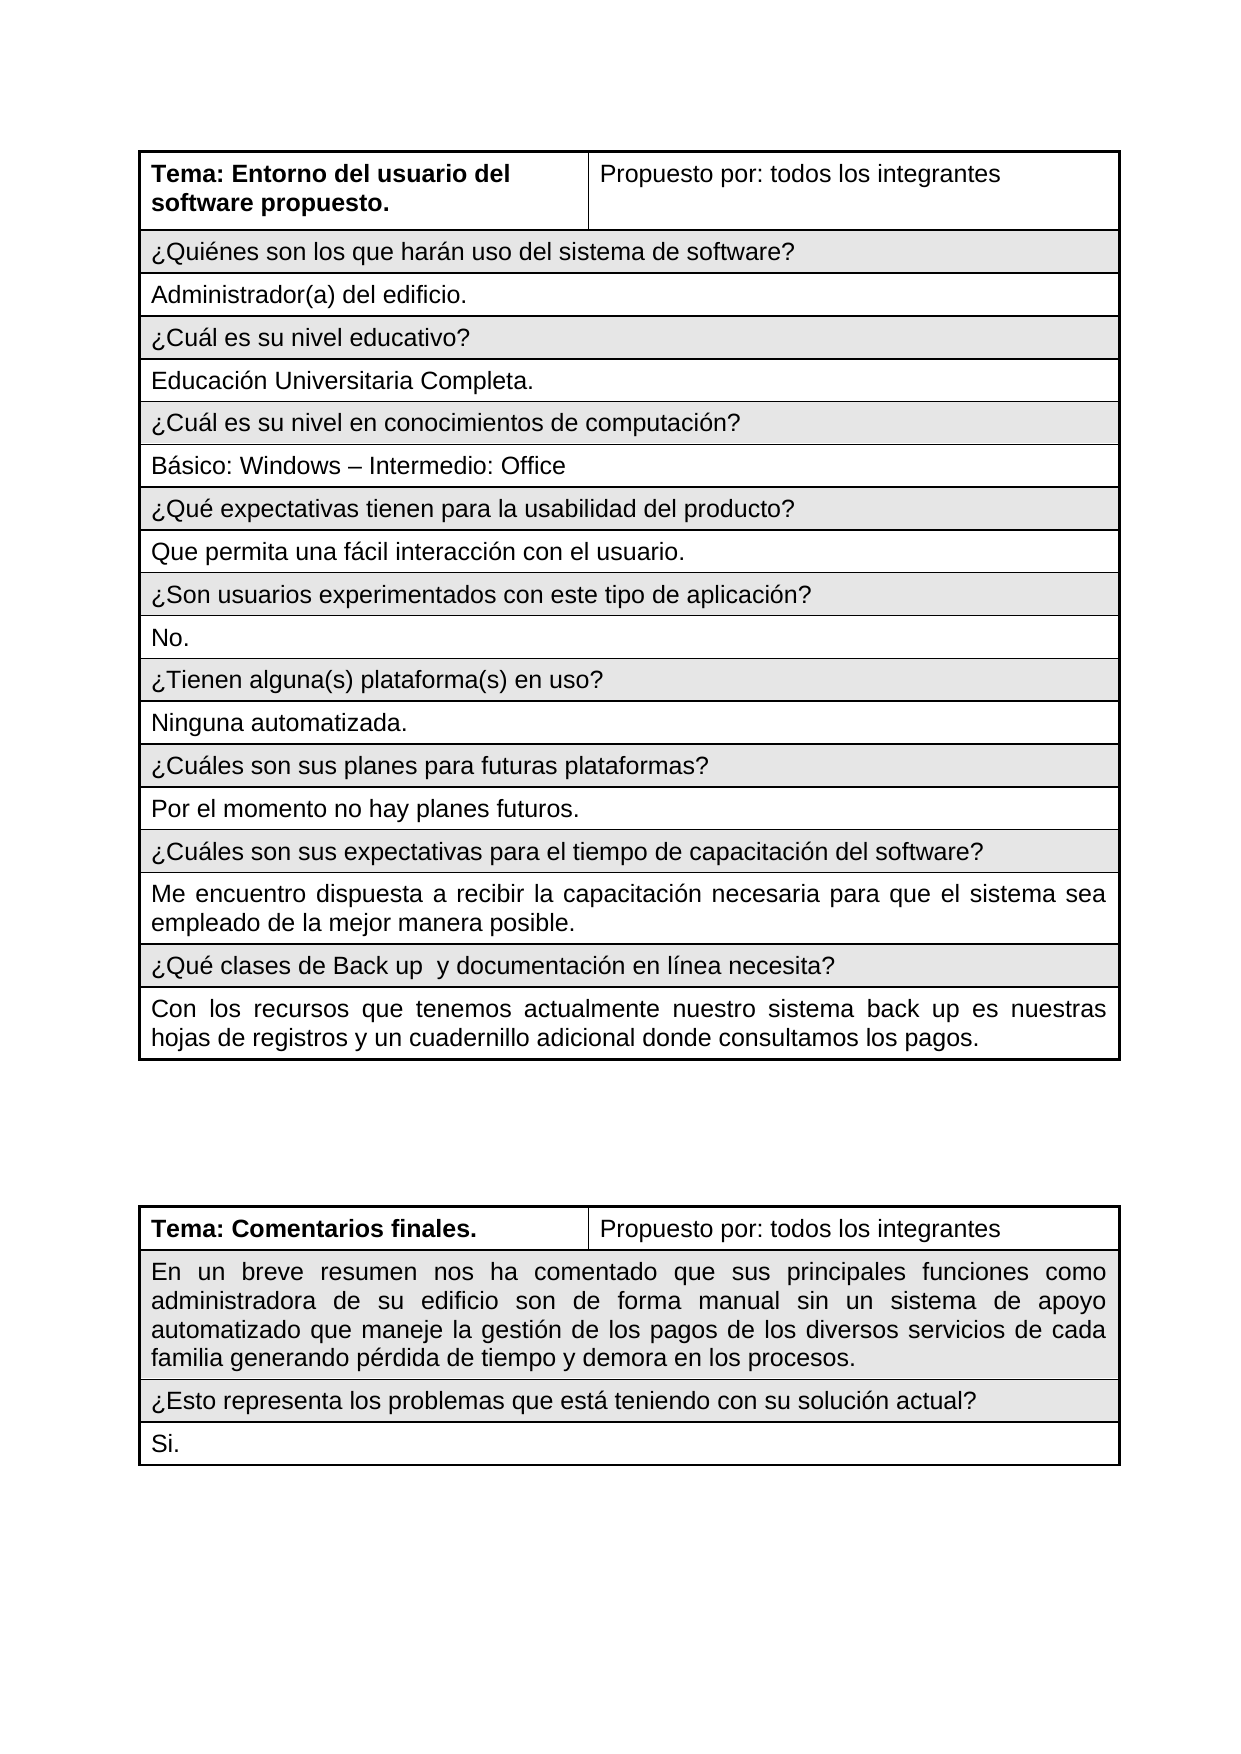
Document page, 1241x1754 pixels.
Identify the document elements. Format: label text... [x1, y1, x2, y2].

table_cell ¿Cuál es su nivel en conocimientos de computación? [141, 402, 1118, 443]
table_cell ¿Qué clases de Back up y documentación en línea necesita? [141, 945, 1118, 986]
table_cell Me encuentro dispuesta a recibir la capacitación necesaria para que el sistema sea empleado de la mejor manera posible. [141, 873, 1118, 943]
table_cell ¿Cuál es su nivel educativo? [141, 317, 1118, 358]
table_cell ¿Qué expectativas tienen para la usabilidad del producto? [141, 488, 1118, 529]
table_cell No. [141, 616, 1118, 657]
table_cell Que permita una fácil interacción con el usuario. [141, 531, 1118, 572]
table_cell ¿Son usuarios experimentados con este tipo de aplicación? [141, 573, 1118, 615]
table_cell Por el momento no hay planes futuros. [141, 788, 1118, 829]
table_cell ¿Cuáles son sus expectativas para el tiempo de capacitación del software? [141, 830, 1118, 872]
table_cell Básico: Windows – Intermedio: Office [141, 445, 1118, 486]
table_cell Con los recursos que tenemos actualmente nuestro sistema back up es nuestras hojas de registros y un cuadernillo adicional donde consultamos los pagos. [141, 988, 1118, 1057]
table_cell ¿Cuáles son sus planes para futuras plataformas? [141, 745, 1118, 786]
table_cell Educación Universitaria Completa. [141, 360, 1118, 401]
table_cell Si. [141, 1423, 1118, 1464]
table_header Tema: Comentarios finales. [141, 1208, 588, 1249]
table_header Propuesto por: todos los integrantes [589, 1208, 1118, 1249]
table_header Propuesto por: todos los integrantes [589, 153, 1118, 229]
table_cell En un breve resumen nos ha comentado que sus principales funciones como administradora de su edificio son de forma manual sin un sistema de apoyo automatizado que maneje la gestión de los pagos de los diversos servicios de cada familia generando pérdida de tiempo y demora en los procesos. [141, 1251, 1118, 1378]
table_header Tema: Entorno del usuario del software propuesto. [141, 153, 588, 229]
table_cell Ninguna automatizada. [141, 702, 1118, 743]
table_cell ¿Quiénes son los que harán uso del sistema de software? [141, 231, 1118, 272]
table_cell Administrador(a) del edificio. [141, 274, 1118, 315]
table_cell ¿Esto representa los problemas que está teniendo con su solución actual? [141, 1380, 1118, 1421]
table_cell ¿Tienen alguna(s) plataforma(s) en uso? [141, 659, 1118, 700]
